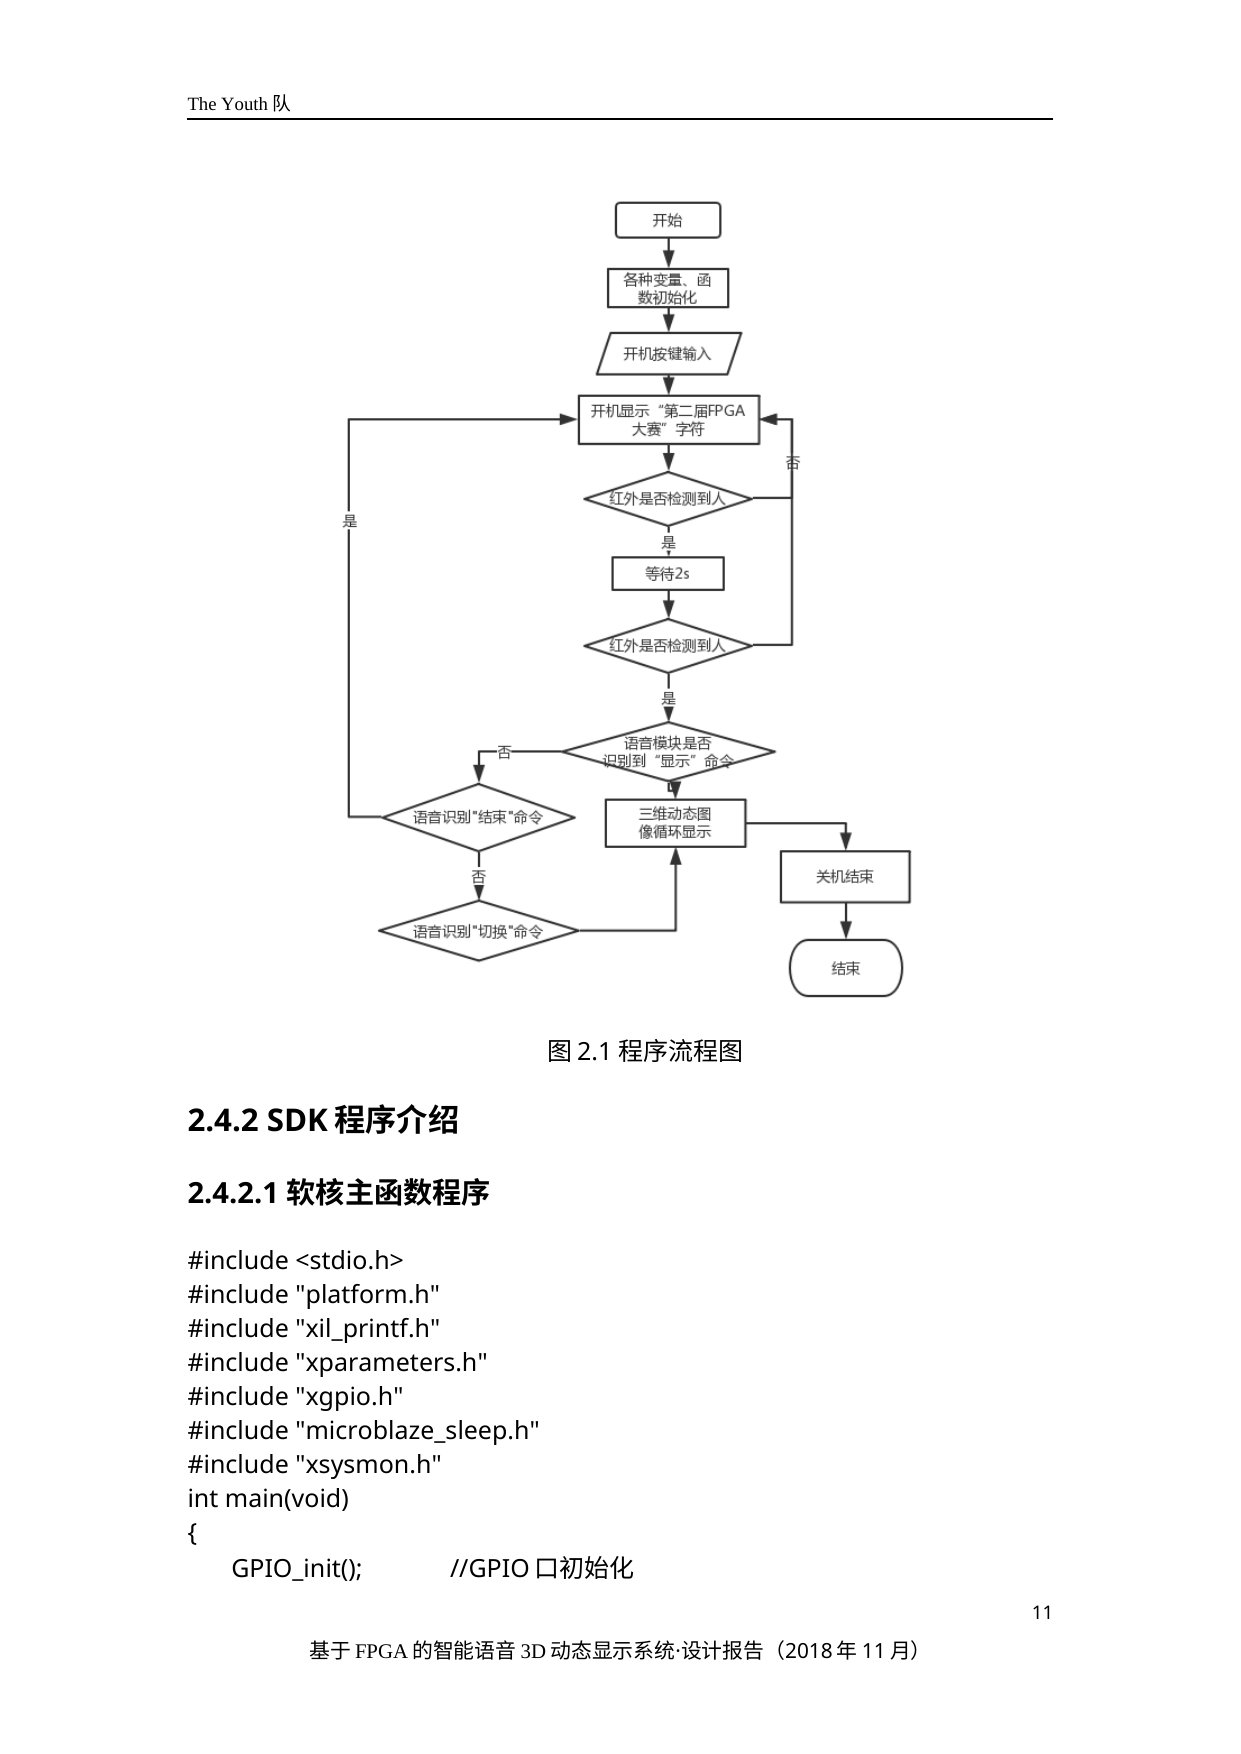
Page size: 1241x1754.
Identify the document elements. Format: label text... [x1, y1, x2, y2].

text GPIO_init(); //GPIO口初始化 [187, 1549, 1053, 1585]
text #include <stdio.h> #include "platform.h" #include "xil_printf.h" #include "xparameters.h" #include "xgpio.h" #include "microblaze_sleep.h" #include "xsysmon.h" [187, 1242, 1053, 1481]
picture [295, 150, 945, 1032]
text 图2.1 程序流程图 [187, 1032, 1053, 1068]
text { [187, 1515, 1053, 1549]
subtitle 2.4.2.1 软核主函数程序 [187, 1170, 1053, 1212]
text int main(void) [187, 1481, 1053, 1515]
subtitle 2.4.2 SDK程序介绍 [187, 1095, 1053, 1141]
